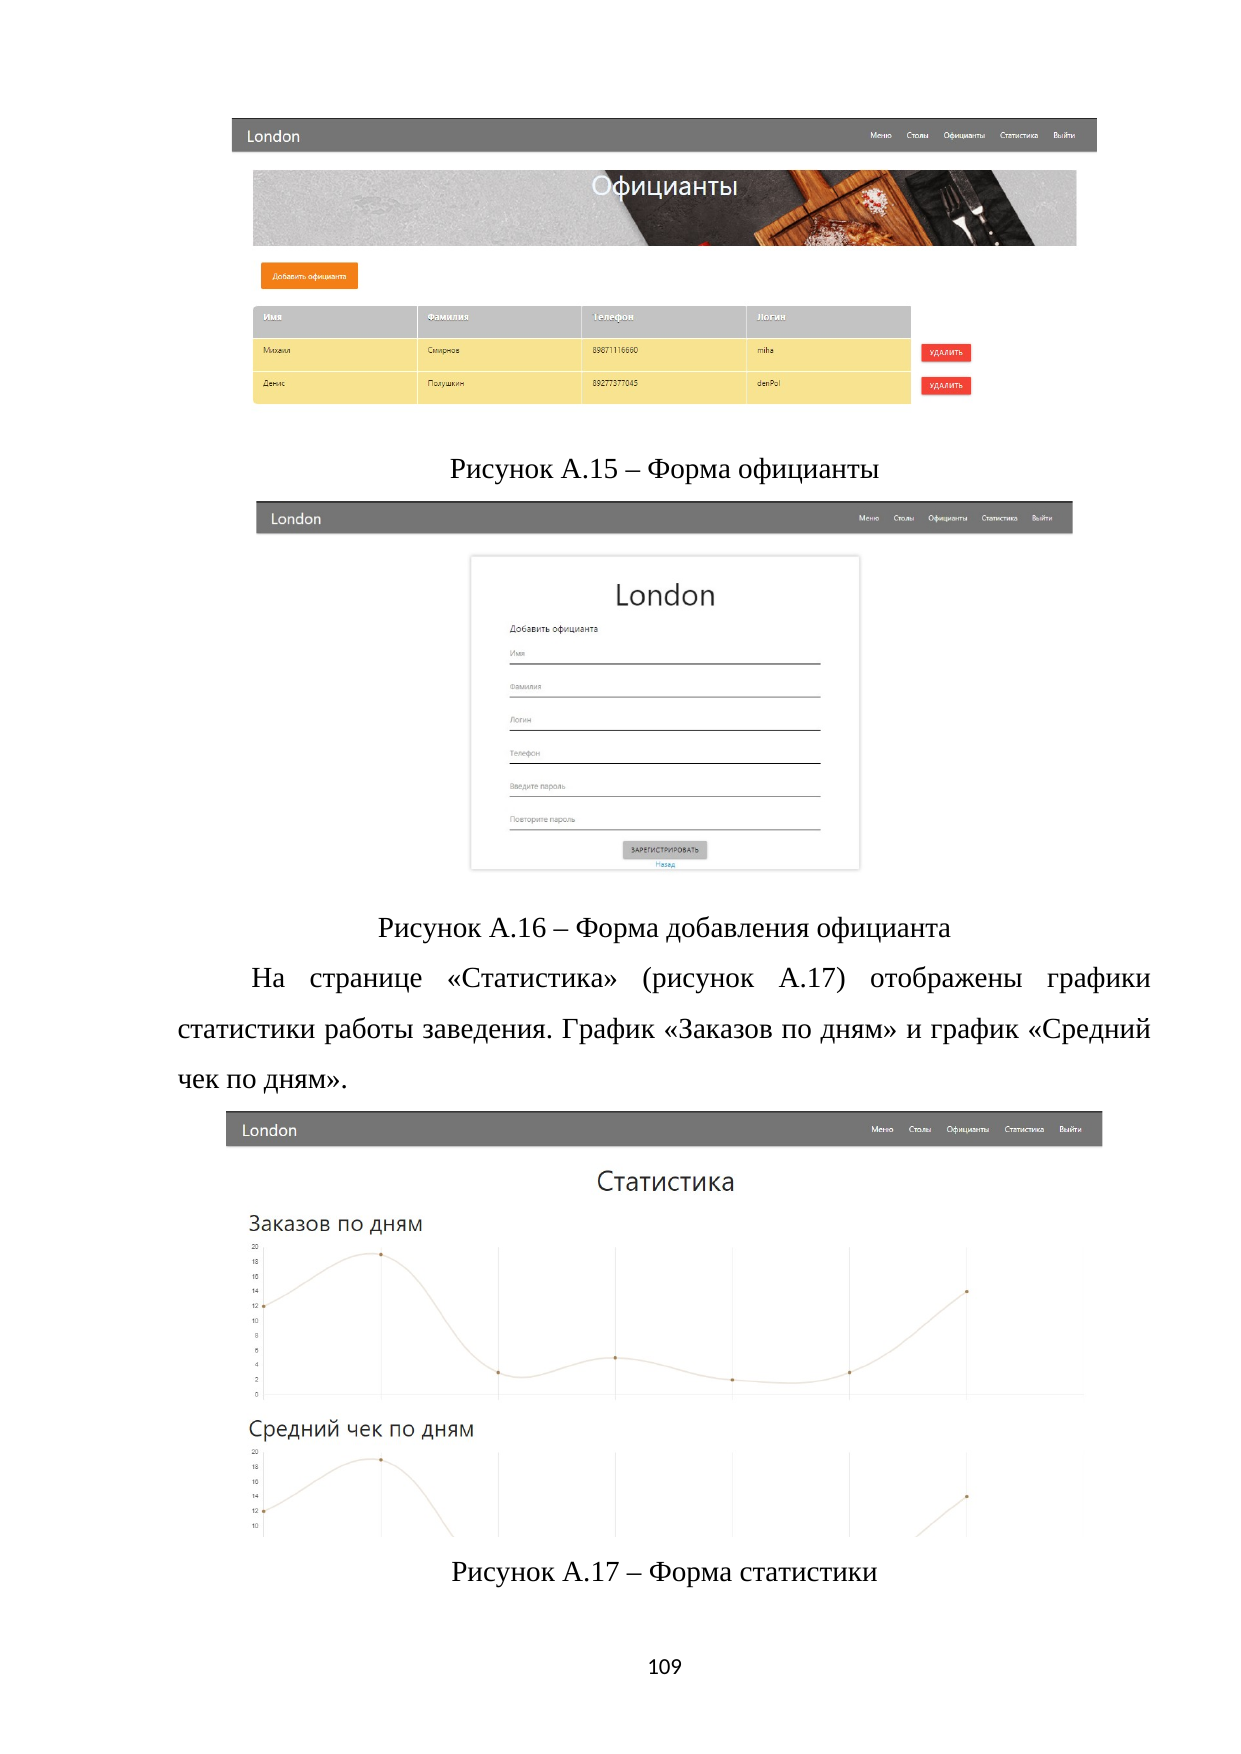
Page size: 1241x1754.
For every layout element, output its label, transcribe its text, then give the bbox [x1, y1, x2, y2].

text На странице «Статистика» (рисунок А.17) отображены графики статистики работы заведения. График «Заказов по дням» и график «Средний чек по дням». [177, 960, 1152, 1094]
picture [256, 501, 1073, 894]
picture [231, 118, 1097, 435]
picture [226, 1111, 1103, 1537]
